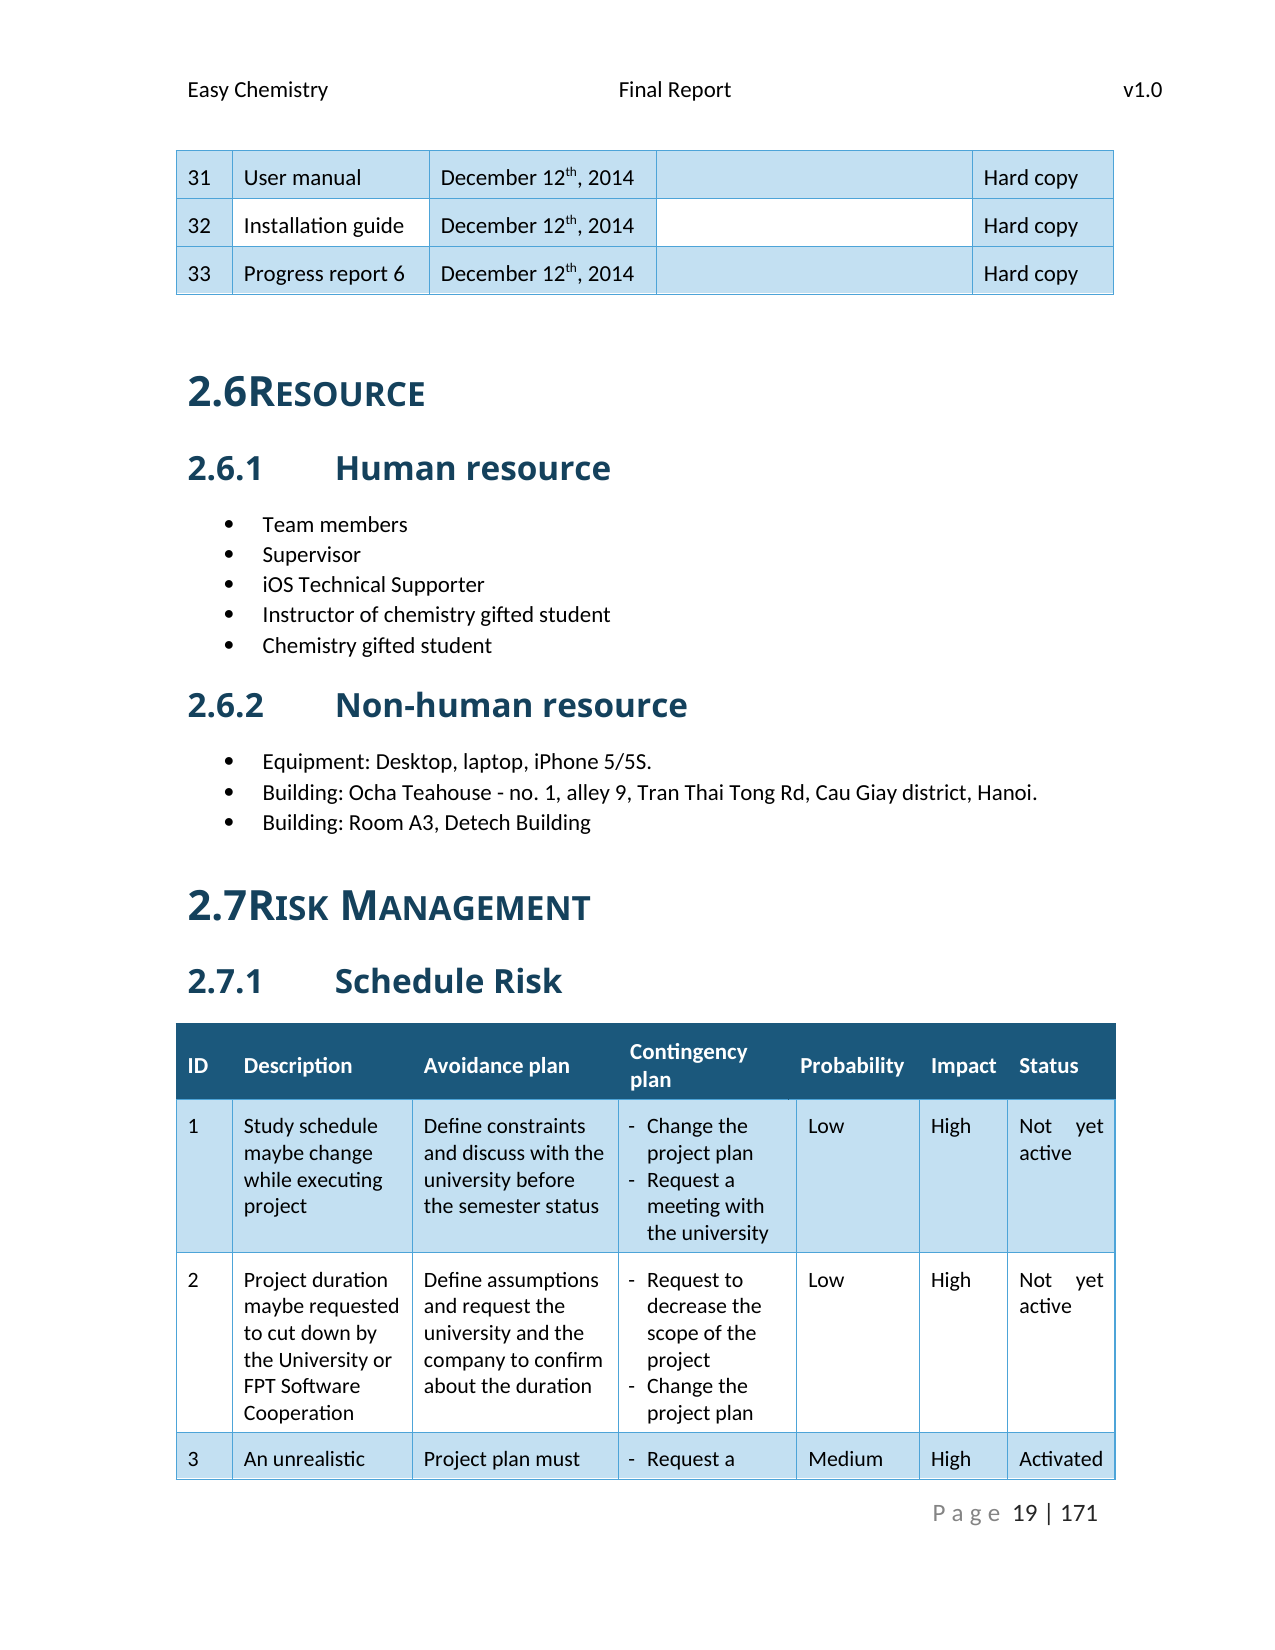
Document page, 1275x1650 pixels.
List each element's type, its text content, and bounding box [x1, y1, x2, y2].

table_cell User manual [233, 151, 429, 198]
table_cell Hard copy [973, 199, 1113, 246]
list Building: Ocha Teahouse - no. 1, alley 9, Tran Thai Tong Rd, Cau Giay district, Hanoi. [225, 778, 1125, 806]
table_header Impact [920, 1024, 1007, 1099]
table_cell Not yet active [1008, 1253, 1114, 1432]
table_header Avoidance plan [413, 1024, 618, 1099]
table_cell [657, 199, 972, 246]
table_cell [619, 1433, 796, 1478]
table_cell Medium [797, 1433, 919, 1478]
table_cell December 12th, 2014 [430, 199, 656, 246]
table_cell Define constraints and discuss with the university before the semester status [413, 1100, 618, 1252]
list Building: Room A3, Detech Building [225, 808, 1125, 836]
list Chemistry gifted student [225, 631, 1125, 659]
subtitle Resource [187, 362, 1125, 419]
table_cell Installation guide [233, 199, 429, 246]
table_cell Change the project plan Request a meeting with the university [619, 1100, 796, 1252]
table_cell Study schedule maybe change while executing project [233, 1100, 412, 1252]
table_header ID [177, 1024, 232, 1099]
subtitle Risk Management [187, 876, 1125, 932]
table_cell Request to decrease the scope of the project Change the project plan [619, 1253, 796, 1432]
list iOS Technical Supporter [225, 570, 1125, 598]
table_cell 33 [177, 247, 232, 293]
subtitle Schedule Risk [187, 958, 1125, 1003]
table_header Status [1008, 1024, 1114, 1099]
list Supervisor [225, 540, 1125, 568]
table_cell December 12th, 2014 [430, 151, 656, 198]
table_cell High [920, 1433, 1007, 1478]
table_cell Progress report 6 [233, 247, 429, 293]
table_cell [657, 151, 972, 198]
table_cell 1 [177, 1100, 232, 1252]
table_header Probability [789, 1024, 919, 1099]
table_cell Hard copy [973, 151, 1113, 198]
table_header Description [233, 1024, 412, 1099]
table_cell Low [797, 1253, 919, 1432]
table_cell High [920, 1253, 1007, 1432]
text Human resource [187, 444, 1125, 490]
table_cell Activated /Solved [1008, 1433, 1114, 1478]
list Equipment: Desktop, laptop, iPhone 5/5S. [225, 747, 1125, 775]
table_cell Low [797, 1100, 919, 1252]
table_cell 32 [177, 199, 232, 246]
list Team members [225, 510, 1125, 538]
table_cell High [920, 1100, 1007, 1252]
table_header Contingency plan [619, 1024, 788, 1099]
table_cell [657, 247, 972, 293]
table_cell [413, 1433, 618, 1478]
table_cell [233, 1433, 412, 1478]
table_cell 31 [177, 151, 232, 198]
table_cell 2 [177, 1253, 232, 1432]
table_cell Define assumptions and request the university and the company to confirm about the duration [413, 1253, 618, 1432]
table_cell 3 [177, 1433, 232, 1478]
subtitle Non-human resource [187, 682, 1125, 727]
table_cell Project duration maybe requested to cut down by the University or FPT Software Cooperation [233, 1253, 412, 1432]
list Instructor of chemistry gifted student [225, 601, 1125, 628]
table_cell Hard copy [973, 247, 1113, 293]
table_cell December 12th, 2014 [430, 247, 656, 293]
table_cell Not yet active [1008, 1100, 1114, 1252]
